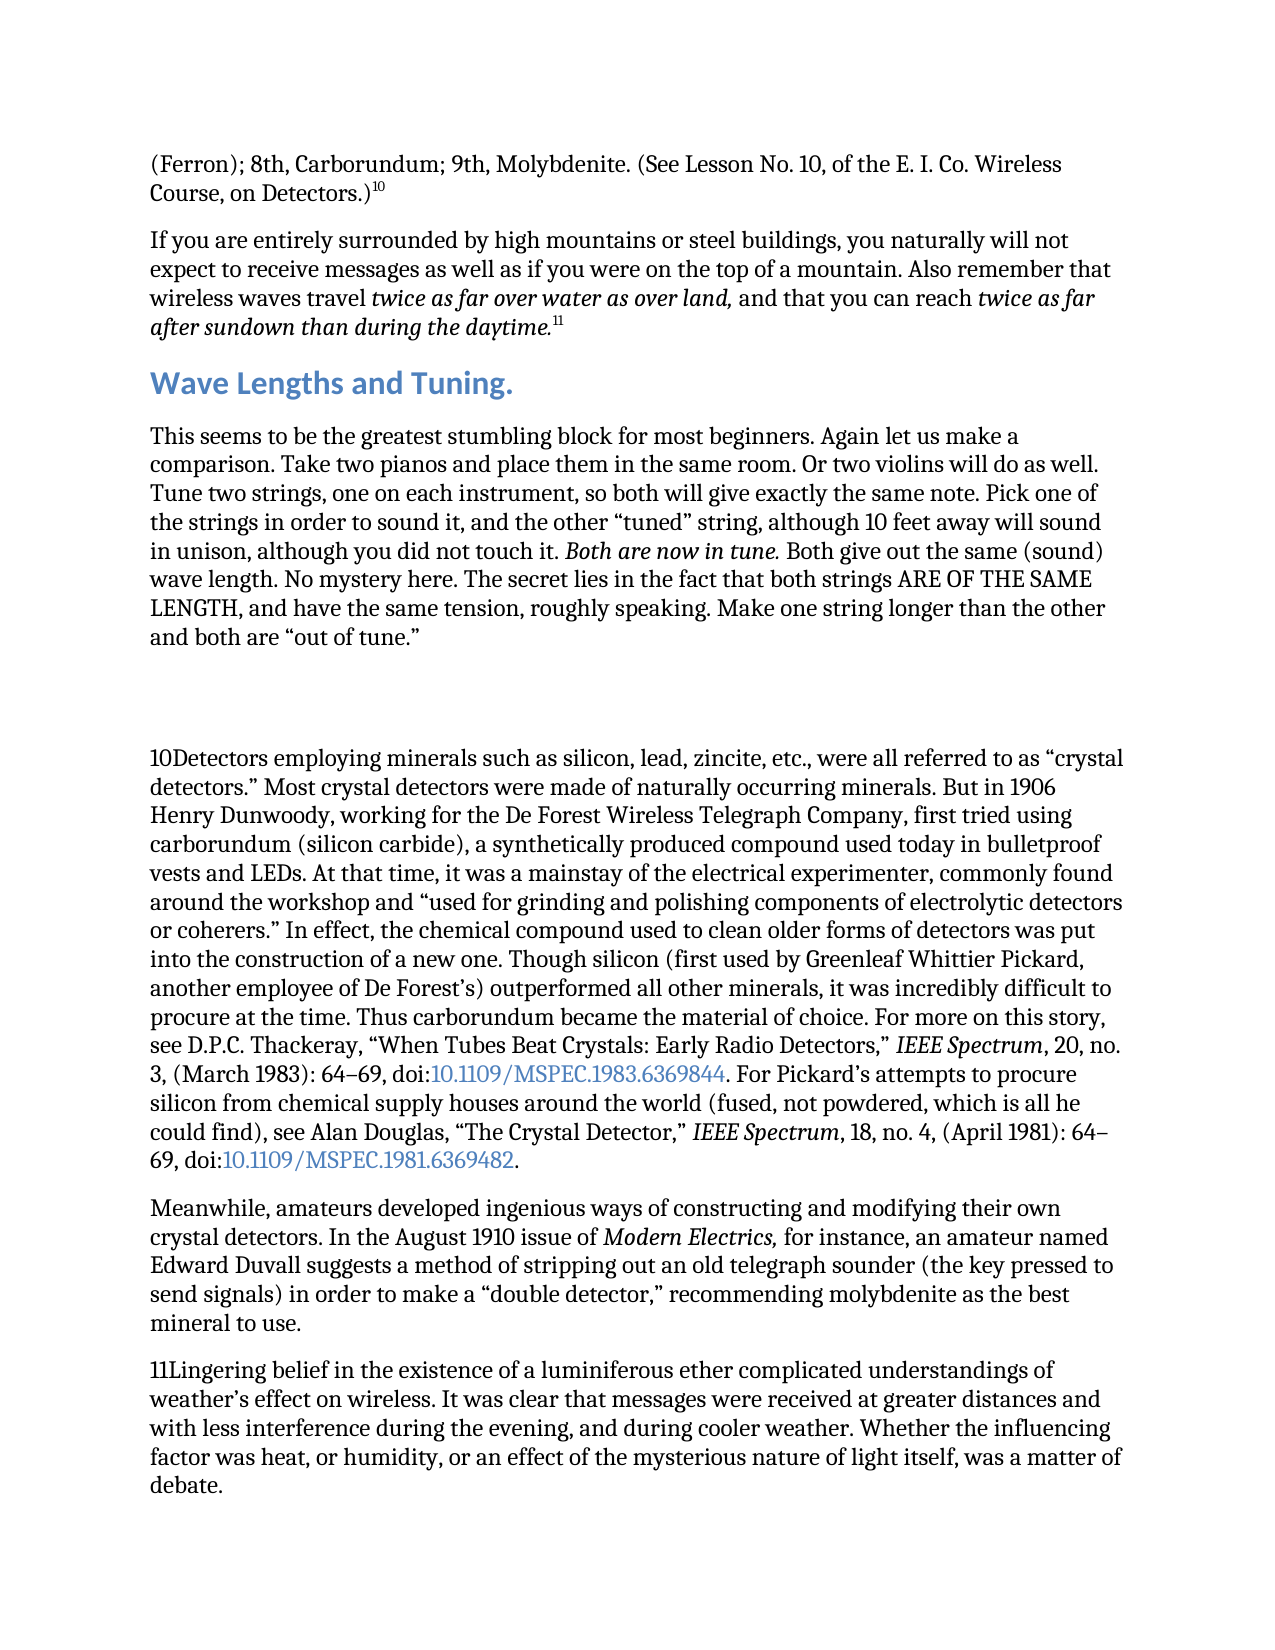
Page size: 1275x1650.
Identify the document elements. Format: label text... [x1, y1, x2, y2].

subtitle Wave Lengths and Tuning. [150, 362, 1125, 403]
text This seems to be the greatest stumbling block for most beginners. Again let us make a comparison. Take two pianos and place them in the same room. Or two violins will do as well. Tune two strings, one on each instrument, so both will give exactly the same note. Pick one of the strings in order to sound it, and the other “tuned” string, although 10 feet away will sound in unison, although you did not touch it. Both are now in tune. Both give out the same (sound) wave length. No mystery here. The secret lies in the fact that both strings ARE OF THE SAME LENGTH, and have the same tension, roughly speaking. Make one string longer than the other and both are “out of tune.” [150, 422, 1125, 652]
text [150, 150, 1125, 207]
text If you are entirely surrounded by high mountains or steel buildings, you naturally will not expect to receive messages as well as if you were on the top of a mountain. Also remember that wireless waves travel twice as far over water as over land, and that you can reach twice as far after sundown than during the daytime. [150, 226, 1125, 341]
